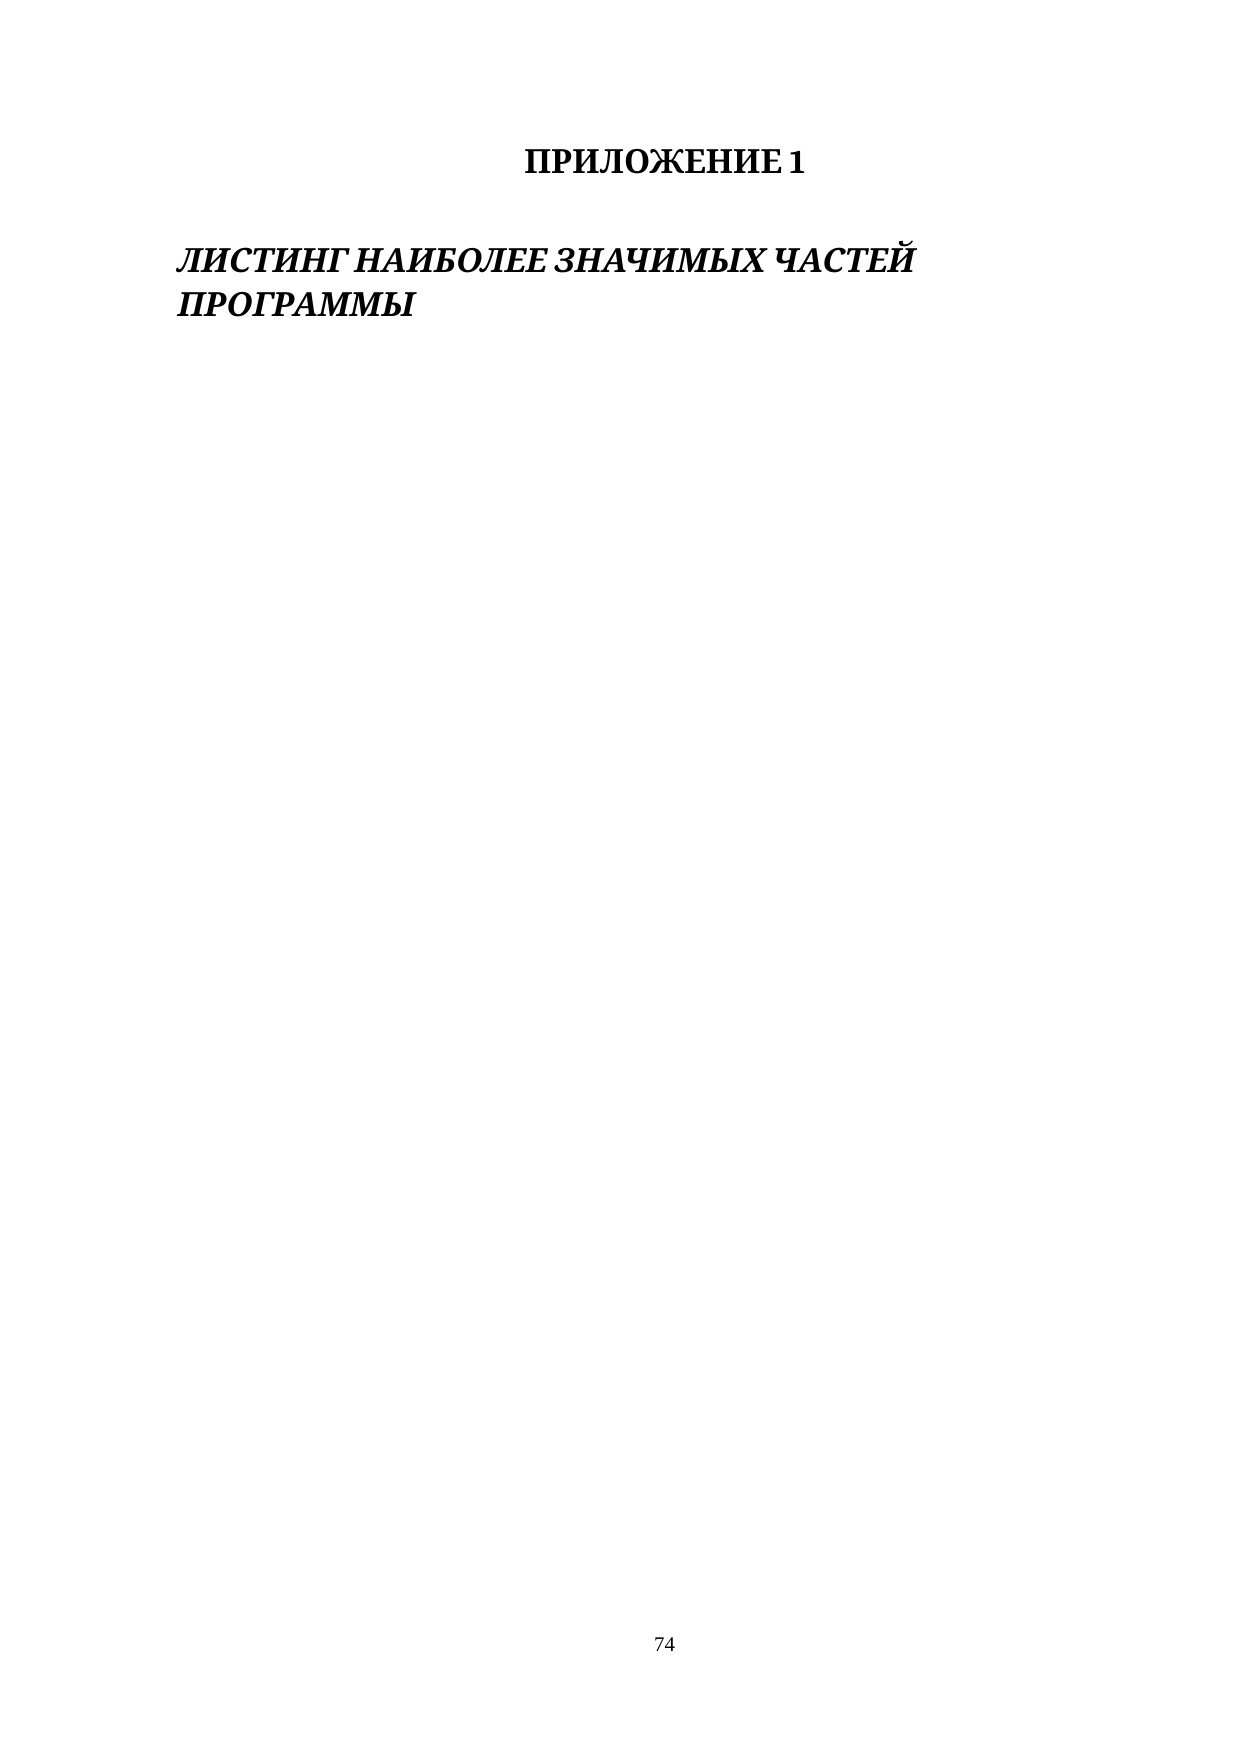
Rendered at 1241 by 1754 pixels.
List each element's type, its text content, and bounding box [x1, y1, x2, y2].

text ПРИЛОЖЕНИЕ 1 [177, 143, 1152, 181]
text ЛИСТИНГ НАИБОЛЕЕ ЗНАЧИМЫХ ЧАСТЕЙ ПРОГРАММЫ [177, 242, 1152, 325]
